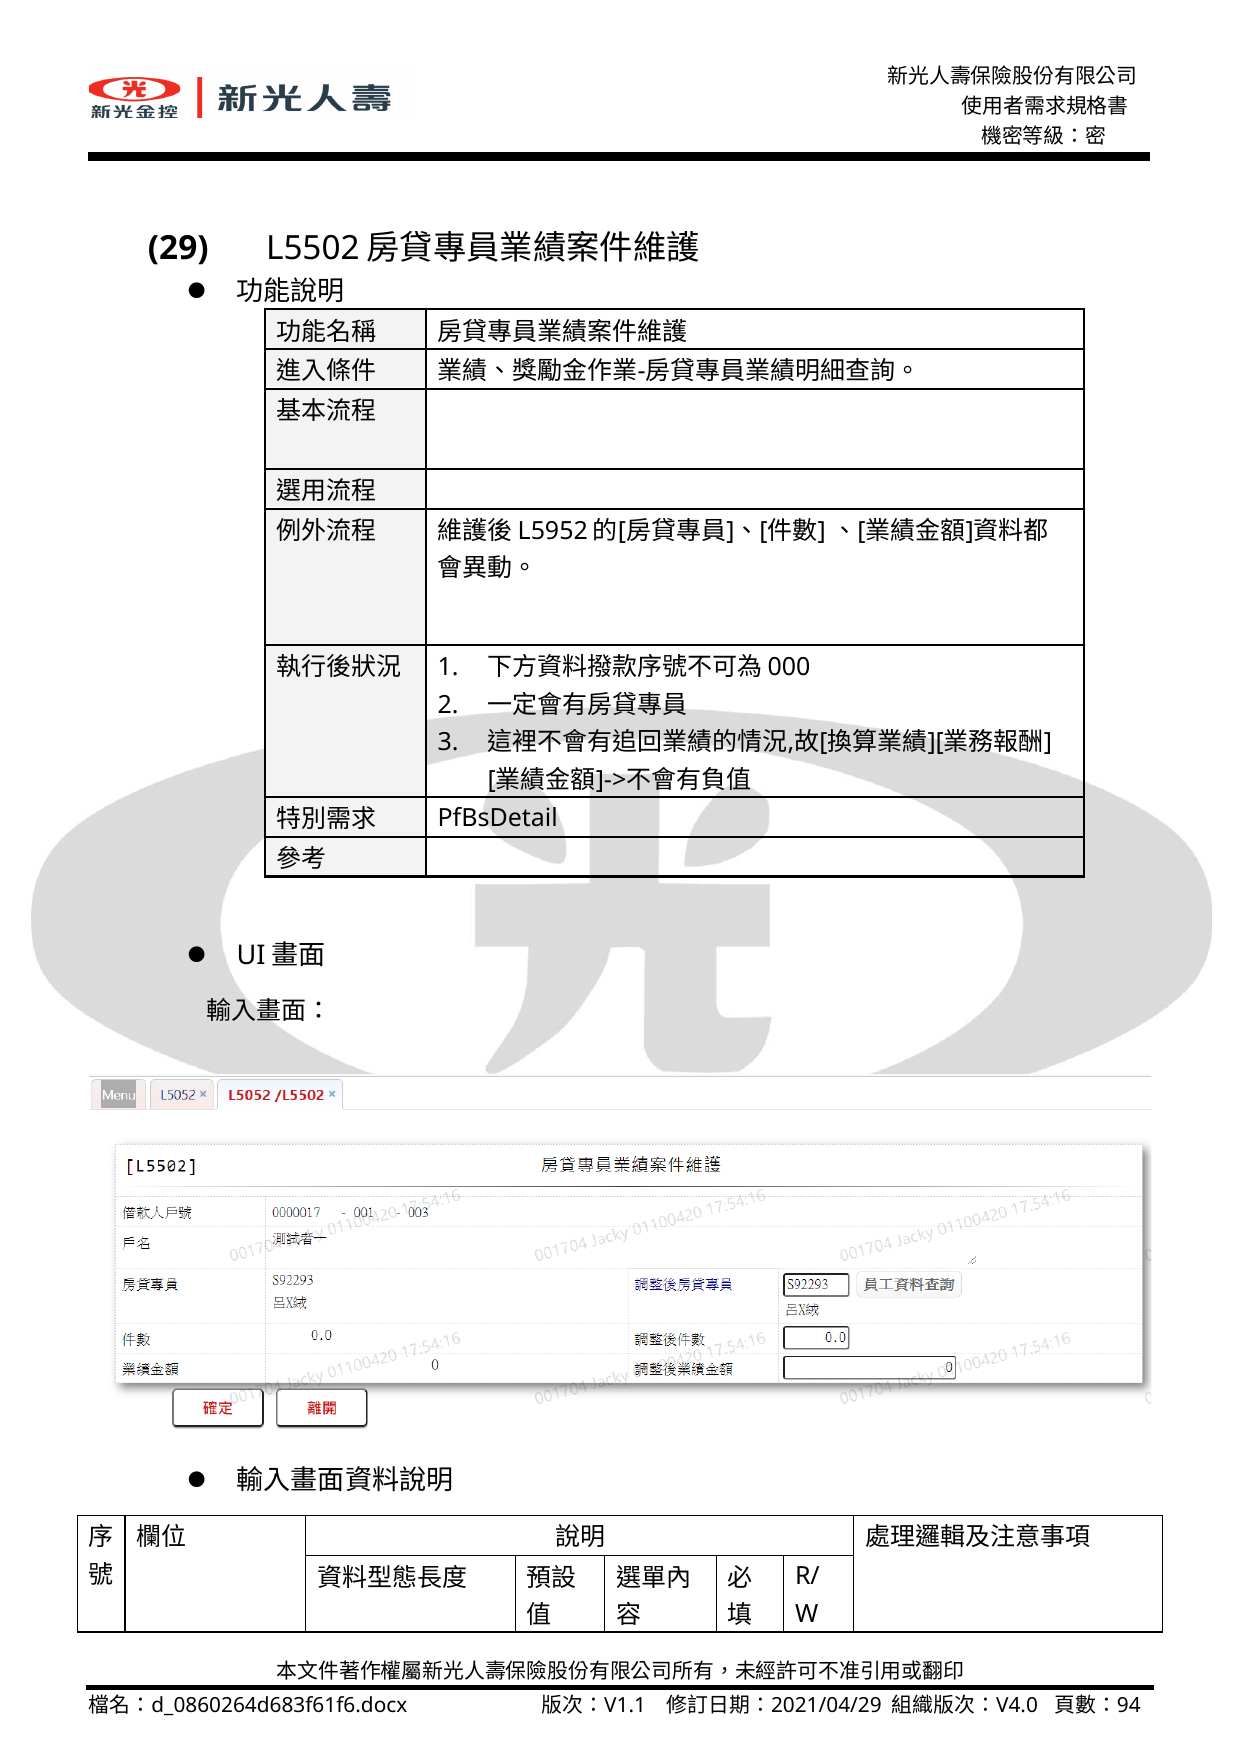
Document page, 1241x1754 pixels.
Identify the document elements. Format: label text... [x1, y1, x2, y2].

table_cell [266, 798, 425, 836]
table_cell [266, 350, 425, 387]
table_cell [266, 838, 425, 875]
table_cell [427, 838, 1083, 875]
list UI畫面 [186, 915, 1152, 990]
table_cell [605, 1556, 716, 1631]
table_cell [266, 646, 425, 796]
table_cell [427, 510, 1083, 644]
picture [88, 61, 414, 118]
text 輸入畫面： [207, 990, 1152, 1027]
list 輸入畫面資料說明 [186, 1440, 1152, 1515]
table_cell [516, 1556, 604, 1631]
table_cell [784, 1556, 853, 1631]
picture [25, 699, 1215, 1431]
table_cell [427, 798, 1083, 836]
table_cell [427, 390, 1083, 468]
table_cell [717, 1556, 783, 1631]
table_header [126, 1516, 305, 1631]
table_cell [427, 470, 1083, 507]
subtitle L5502房貸專員業績案件維護 [148, 221, 1152, 269]
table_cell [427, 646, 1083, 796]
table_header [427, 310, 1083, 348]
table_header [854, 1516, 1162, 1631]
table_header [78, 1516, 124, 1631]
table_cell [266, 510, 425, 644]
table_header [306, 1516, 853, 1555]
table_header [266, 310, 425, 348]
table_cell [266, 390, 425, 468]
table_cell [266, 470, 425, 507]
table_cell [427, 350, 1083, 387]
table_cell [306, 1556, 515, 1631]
list 功能說明 [186, 269, 1152, 308]
